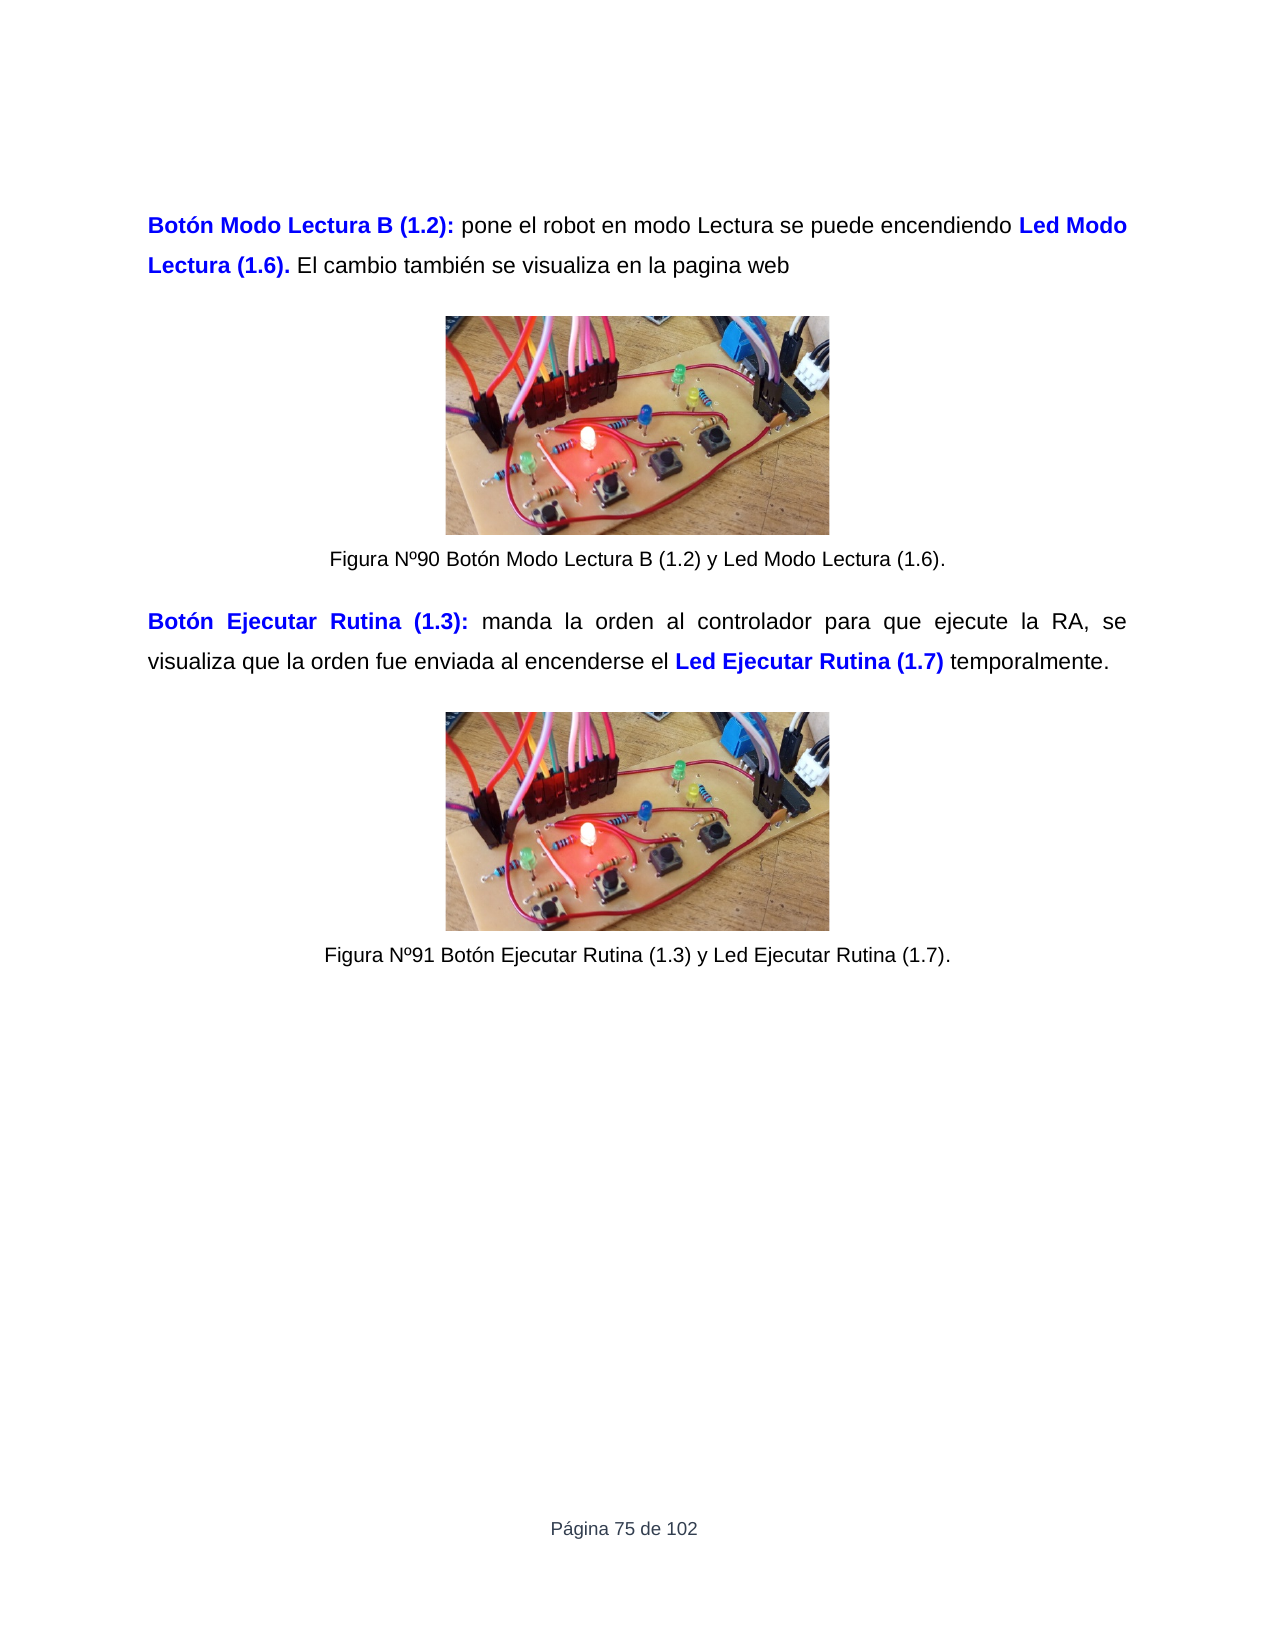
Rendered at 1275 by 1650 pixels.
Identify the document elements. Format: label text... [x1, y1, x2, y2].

picture [445, 712, 830, 931]
text Figura Nº90 Botón Modo Lectura B (1.2) y Led Modo Lectura (1.6). [148, 547, 1127, 571]
picture [445, 316, 830, 535]
text Figura Nº91 Botón Ejecutar Rutina (1.3) y Led Ejecutar Rutina (1.7). [148, 943, 1127, 967]
text Botón Modo Lectura B (1.2): pone el robot en modo Lectura se puede encendiendo Led Modo Lectura (1.6). El cambio también se visualiza en la pagina web [148, 212, 1127, 278]
text Botón Ejecutar Rutina (1.3): manda la orden al controlador para que ejecute la RA, se visualiza que la orden fue enviada al encenderse el Led Ejecutar Rutina (1.7) temporalmente. [148, 608, 1127, 674]
